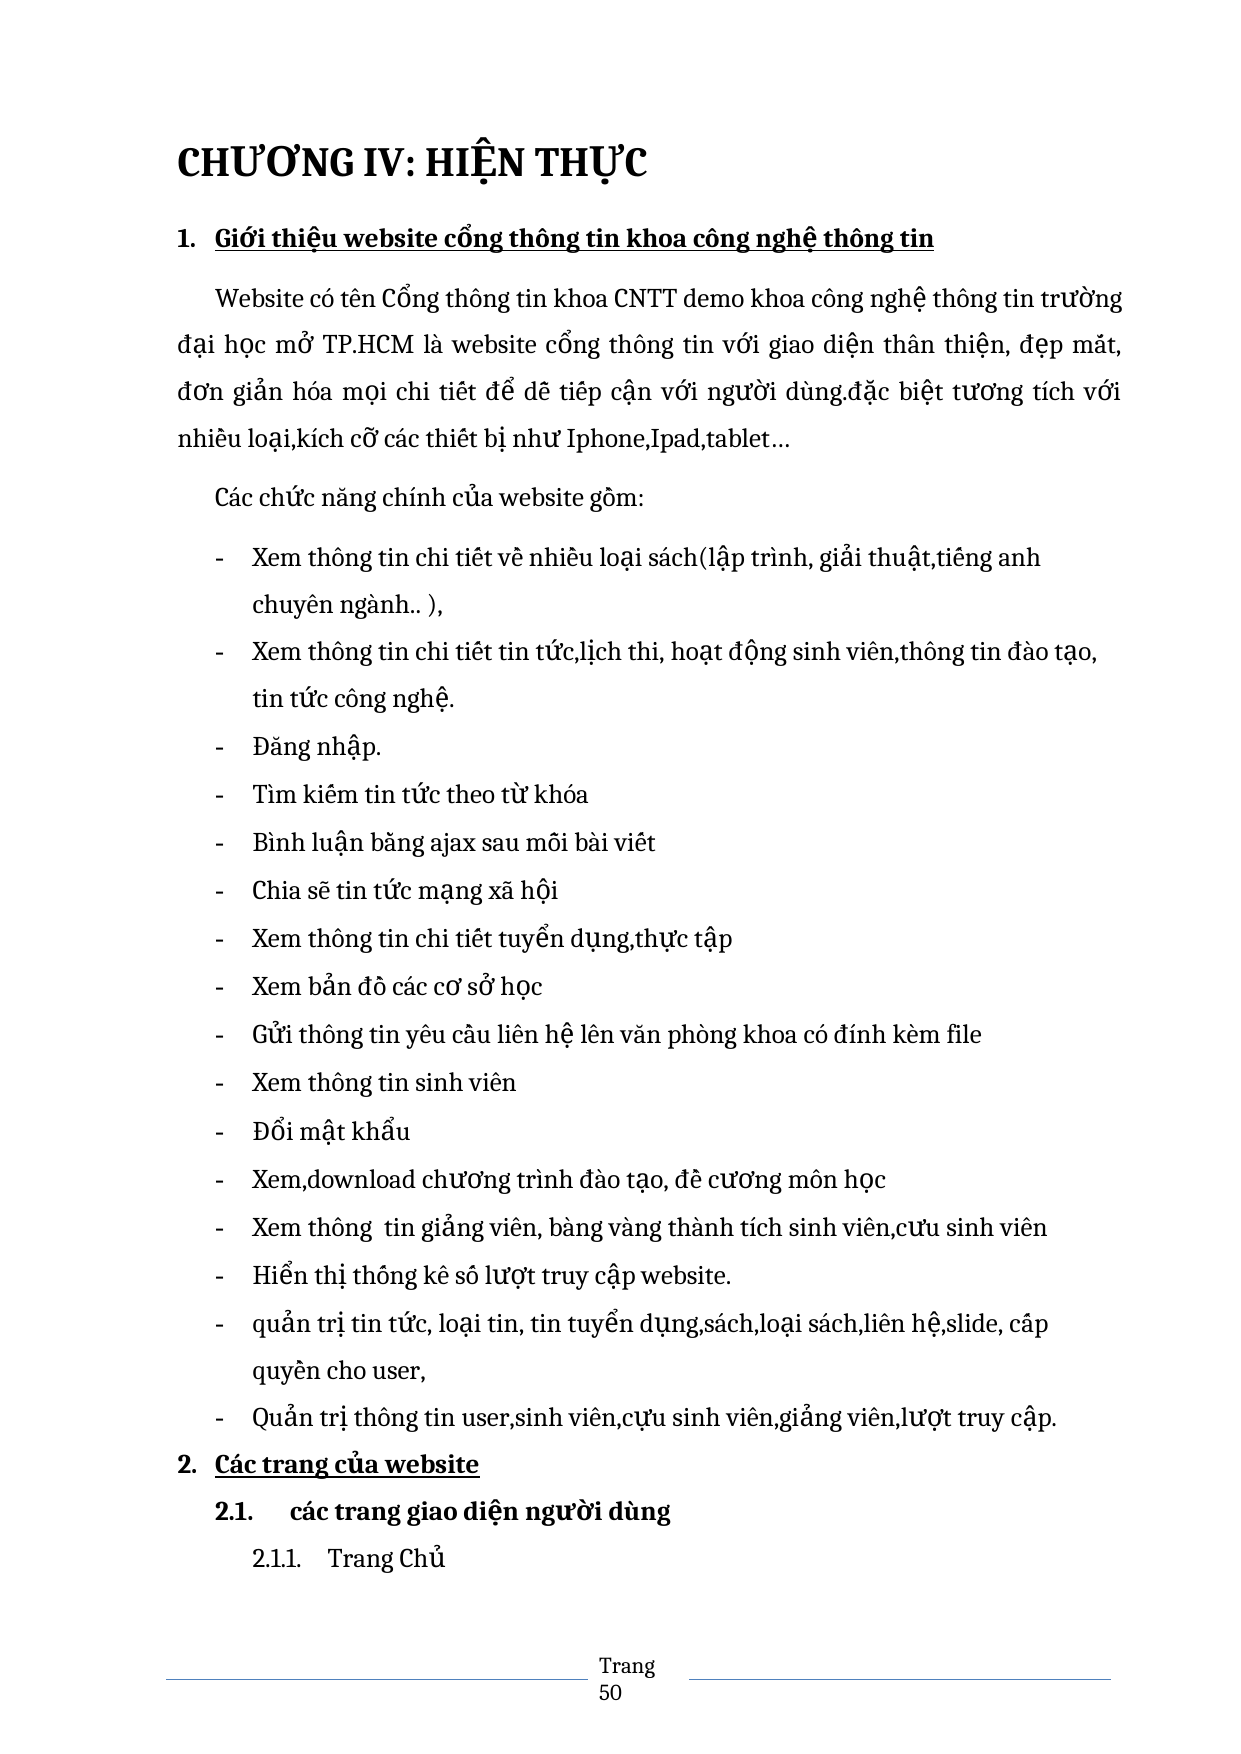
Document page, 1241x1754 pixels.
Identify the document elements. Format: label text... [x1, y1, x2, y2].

list Hiển thị thống kê số lượt truy cập website. [215, 1259, 1122, 1291]
list các trang giao diện người dùng [215, 1496, 1122, 1527]
list Các trang của website [177, 1449, 1122, 1481]
list Gửi thông tin yêu cầu liên hệ lên văn phòng khoa có đính kèm file [215, 1018, 1122, 1050]
list Giới thiệu website cổng thông tin khoa công nghệ thông tin [177, 223, 1122, 255]
list Bình luận bằng ajax sau mỗi bài viết [215, 826, 1122, 858]
list Xem thông tin chi tiết tin tức,lịch thi, hoạt động sinh viên,thông tin đào tạo, tin tức công nghệ. [215, 635, 1122, 714]
list Xem bản đồ các cơ sở học [215, 970, 1122, 1002]
list Xem thông tin chi tiết tuyển dụng,thực tập [215, 922, 1122, 954]
list Xem thông tin sinh viên [215, 1066, 1122, 1098]
list Trang Chủ [252, 1543, 1122, 1574]
subtitle CHƯƠNG IV: HIỆN THỰC [177, 139, 1122, 187]
list Đổi mật khẩu [215, 1114, 1122, 1147]
list quản trị tin tức, loại tin, tin tuyển dụng,sách,loại sách,liên hệ,slide, cấp quyền cho user, [215, 1307, 1122, 1386]
list Chia sẽ tin tức mạng xã hội [215, 874, 1122, 906]
text Website có tên Cổng thông tin khoa CNTT demo khoa công nghệ thông tin trường đại học mở TP.HCM là website cổng thông tin với giao diện thân thiện, đẹp mắt, đơn giản hóa mọi chi tiết để dễ tiếp cận với người dùng.đặc biệt tương tích với nhiều loại,kích cỡ các thiết bị như Iphone,Ipad,tablet… [177, 283, 1122, 454]
list Xem,download chương trình đào tạo, đề cương môn học [215, 1163, 1122, 1195]
list Tìm kiếm tin tức theo từ khóa [215, 778, 1122, 810]
list Quản trị thông tin user,sinh viên,cựu sinh viên,giảng viên,lượt truy cập. [215, 1401, 1122, 1433]
list Xem thông tin chi tiết về nhiều loại sách(lập trình, giải thuật,tiếng anh chuyên ngành.. ), [215, 541, 1122, 620]
list Xem thông tin giảng viên, bàng vàng thành tích sinh viên,cưu sinh viên [215, 1211, 1122, 1243]
text Các chức năng chính của website gồm: [177, 482, 1122, 513]
list Đăng nhập. [215, 729, 1122, 762]
